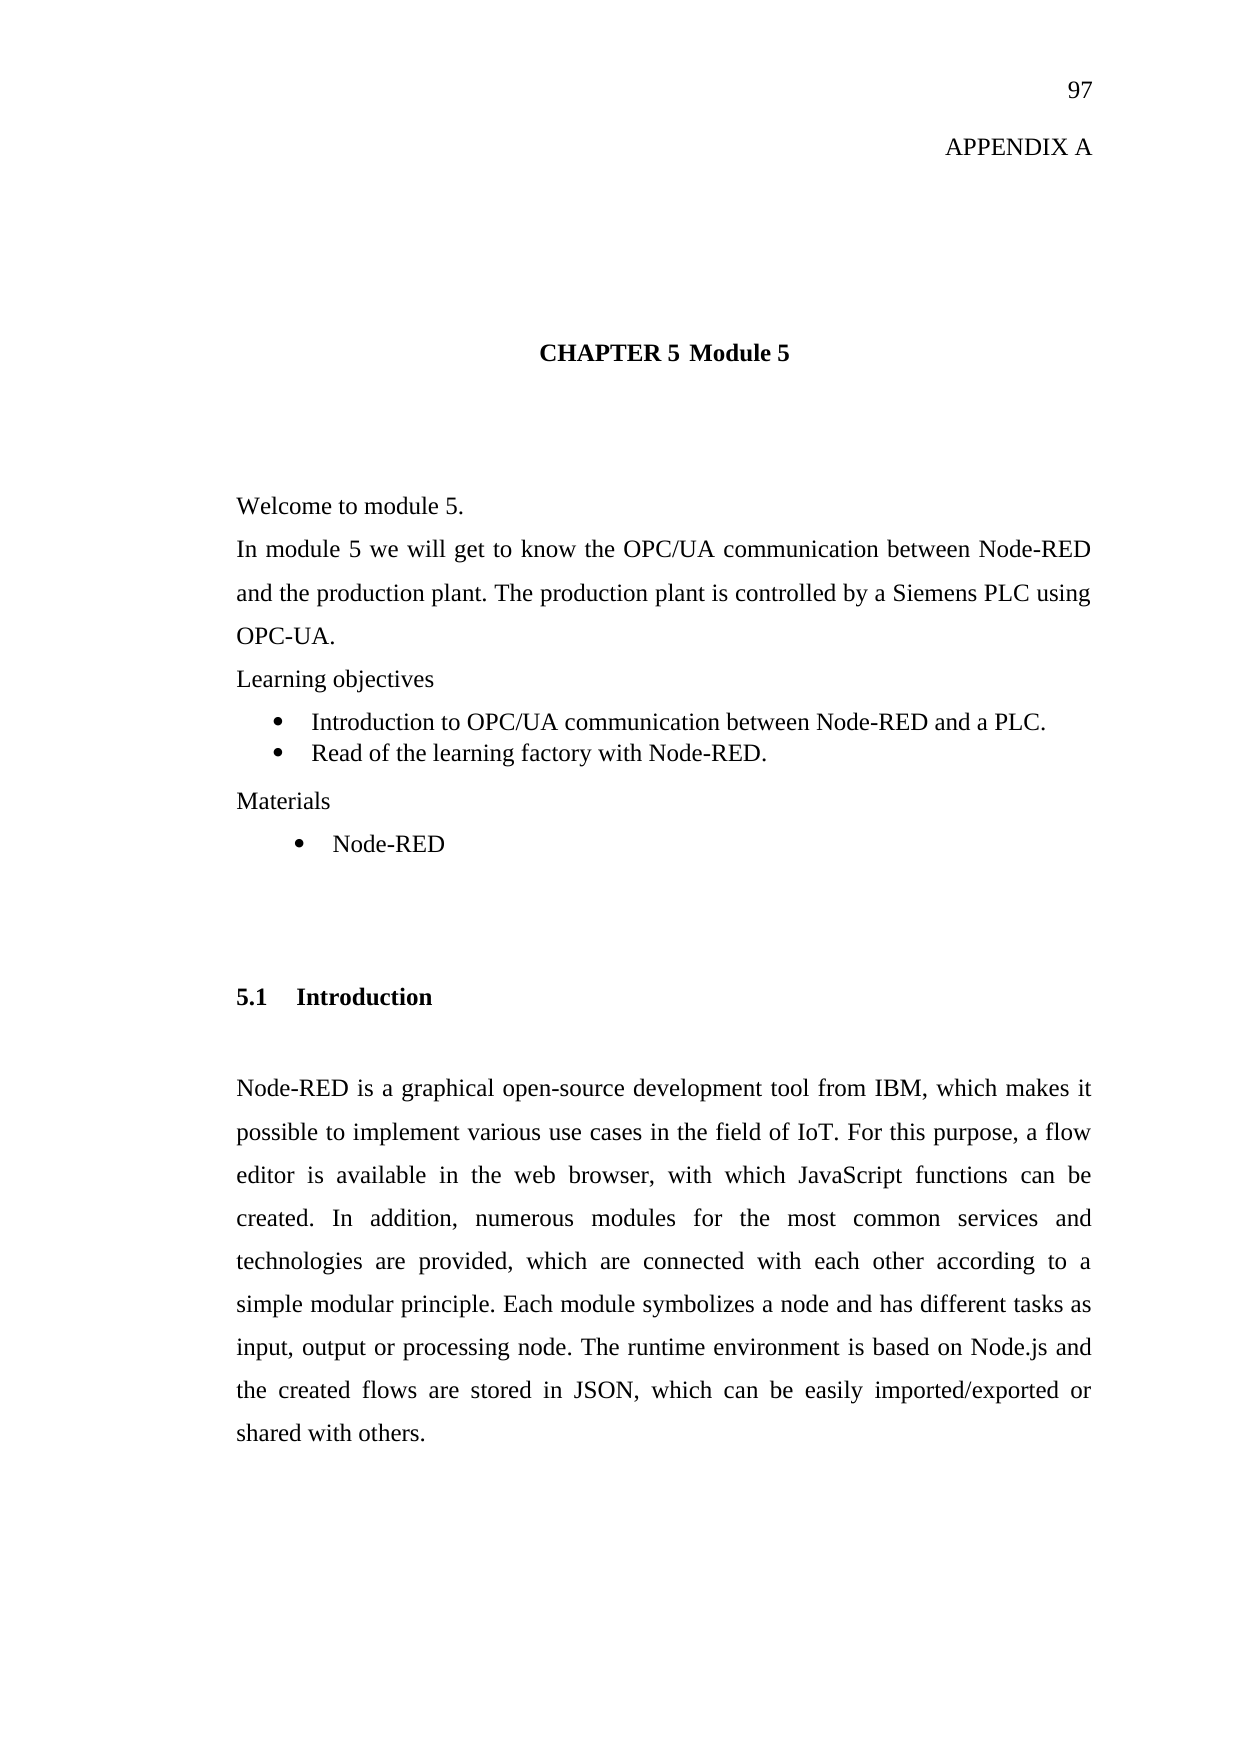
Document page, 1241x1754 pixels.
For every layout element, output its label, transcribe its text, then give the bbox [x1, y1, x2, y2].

list Introduction to OPC/UA communication between Node-RED and a PLC. [274, 707, 1092, 736]
text Materials [236, 786, 1092, 814]
list Node-RED [295, 829, 1092, 858]
subtitle Introduction [236, 982, 1092, 1011]
text Learning objectives [236, 664, 1092, 693]
text Welcome to module 5. [236, 491, 1092, 520]
text In module 5 we will get to know the OPC/UA communication between Node-RED and the production plant. The production plant is controlled by a Siemens PLC using OPC-UA. [236, 534, 1092, 649]
subtitle Module 5 [236, 338, 1092, 366]
list Read of the learning factory with Node-RED. [274, 738, 1092, 767]
text Node-RED is a graphical open-source development tool from IBM, which makes it possible to implement various use cases in the field of IoT. For this purpose, a flow editor is available in the web browser, with which JavaScript functions can be created. In addition, numerous modules for the most common services and technologies are provided, which are connected with each other according to a simple modular principle. Each module symbolizes a node and has different tasks as input, output or processing node. The runtime environment is based on Node.js and the created flows are stored in JSON, which can be easily imported/exported or shared with others. [236, 1073, 1092, 1447]
